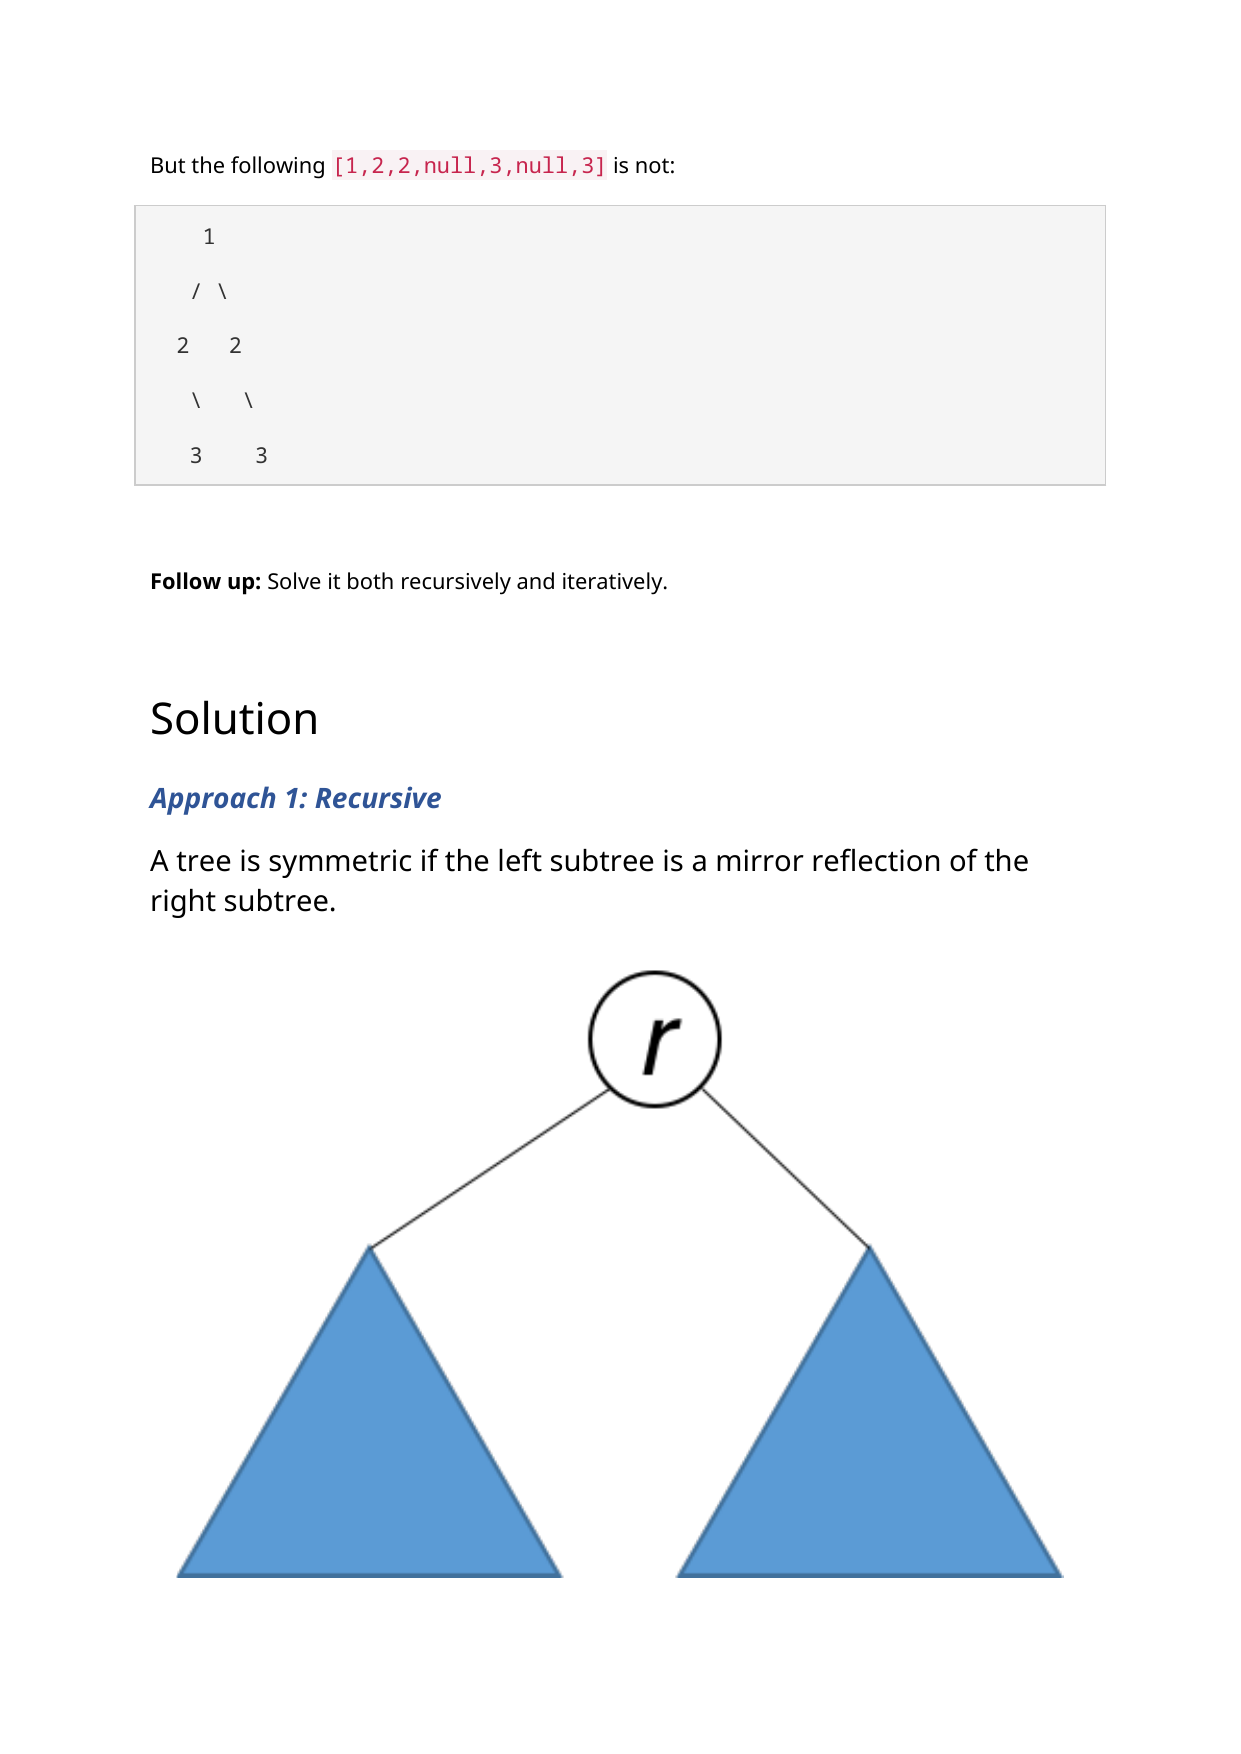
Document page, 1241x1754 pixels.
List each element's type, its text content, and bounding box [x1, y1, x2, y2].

picture [176, 944, 1064, 1578]
text Follow up: Solve it both recursively and iteratively. [150, 566, 1090, 596]
text \ \ [136, 369, 1105, 415]
subtitle Solution [150, 687, 1090, 747]
text 1 [136, 206, 1105, 251]
text But the following [1,2,2,null,3,null,3] is not: [150, 150, 332, 180]
text 2 2 [136, 314, 1105, 360]
text A tree is symmetric if the left subtree is a mirror reflection of the right subtree. [150, 840, 1090, 919]
subtitle Approach 1: Recursive [150, 778, 1090, 817]
text 3 3 [136, 424, 1105, 484]
text But the following [1,2,2,null,3,null,3] is not: [607, 150, 1090, 180]
text / \ [136, 259, 1105, 306]
